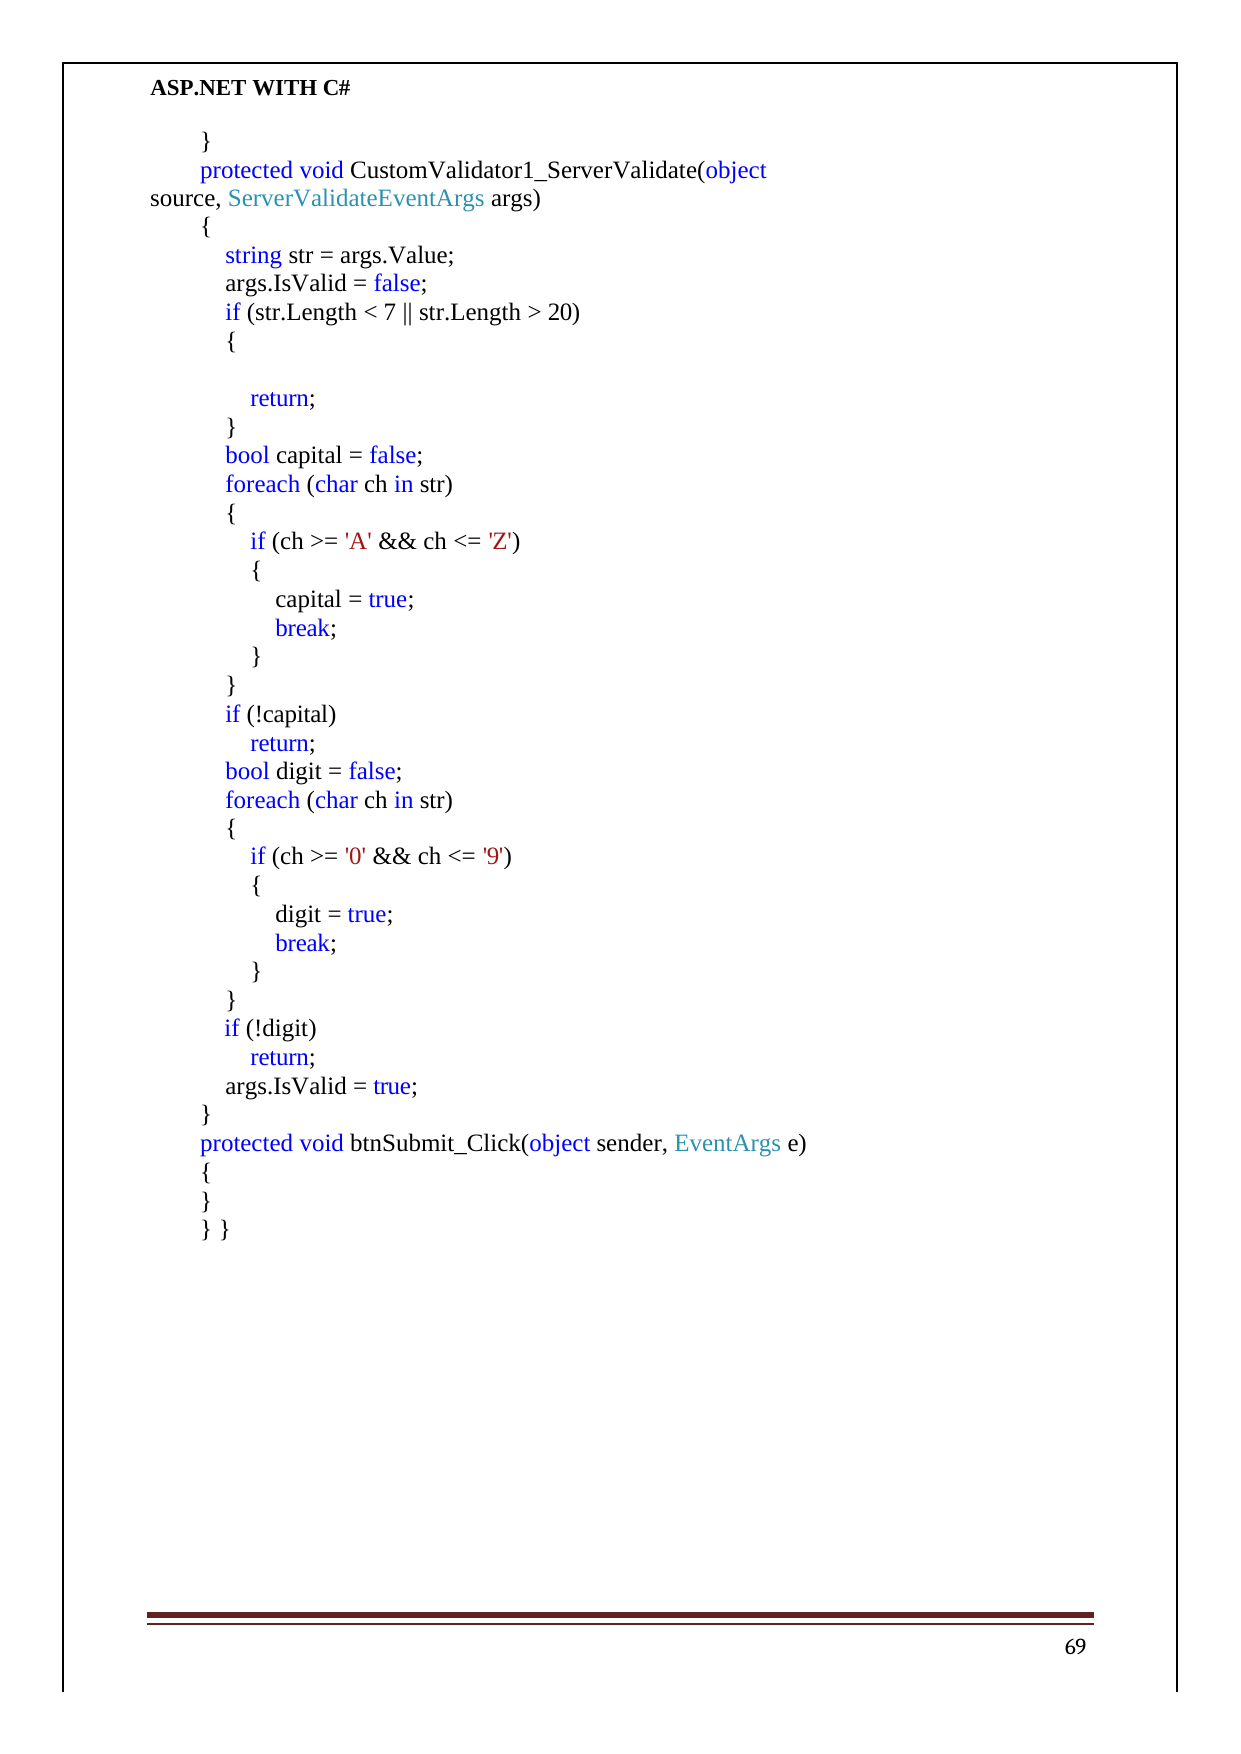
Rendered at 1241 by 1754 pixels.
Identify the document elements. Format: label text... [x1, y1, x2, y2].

text } [200, 1100, 1201, 1128]
text { [225, 814, 1201, 842]
text { [250, 556, 1201, 584]
text if (!digit) return; [224, 1014, 318, 1071]
text if (ch >= 'A' && ch <= 'Z') [250, 527, 1201, 555]
text if (!capital) return; [225, 699, 360, 756]
text if (str.Length < 7 || str.Length > 20) [225, 297, 1201, 326]
text { [250, 870, 1201, 899]
text if (ch >= '0' && ch <= '9') [250, 842, 1201, 870]
text } [200, 1186, 1201, 1215]
text digit = true; break; [275, 899, 426, 957]
text protected void btnSubmit_Click(object sender, EventArgs e) [200, 1129, 1201, 1157]
text } } [200, 1215, 1201, 1243]
text } [250, 957, 1201, 985]
text args.IsValid = true; [225, 1071, 1201, 1100]
text bool capital = false; foreach (char ch in str) [225, 441, 465, 498]
text bool digit = false; foreach (char ch in str) [225, 756, 465, 814]
text { [225, 498, 1201, 527]
text string str = args.Value; args.IsValid = false; [225, 241, 570, 297]
text } [225, 670, 1201, 699]
text return; [250, 383, 1201, 412]
text { [200, 1157, 1201, 1186]
text { [200, 211, 1201, 240]
text } [225, 412, 1201, 441]
text capital = true; break; [275, 584, 426, 642]
text { [225, 326, 1201, 355]
text } [225, 985, 1201, 1014]
text protected void CustomValidator1_ServerValidate(object source, ServerValidateEventArgs args) [150, 156, 798, 211]
text } [200, 126, 1201, 155]
text } [250, 642, 1201, 670]
